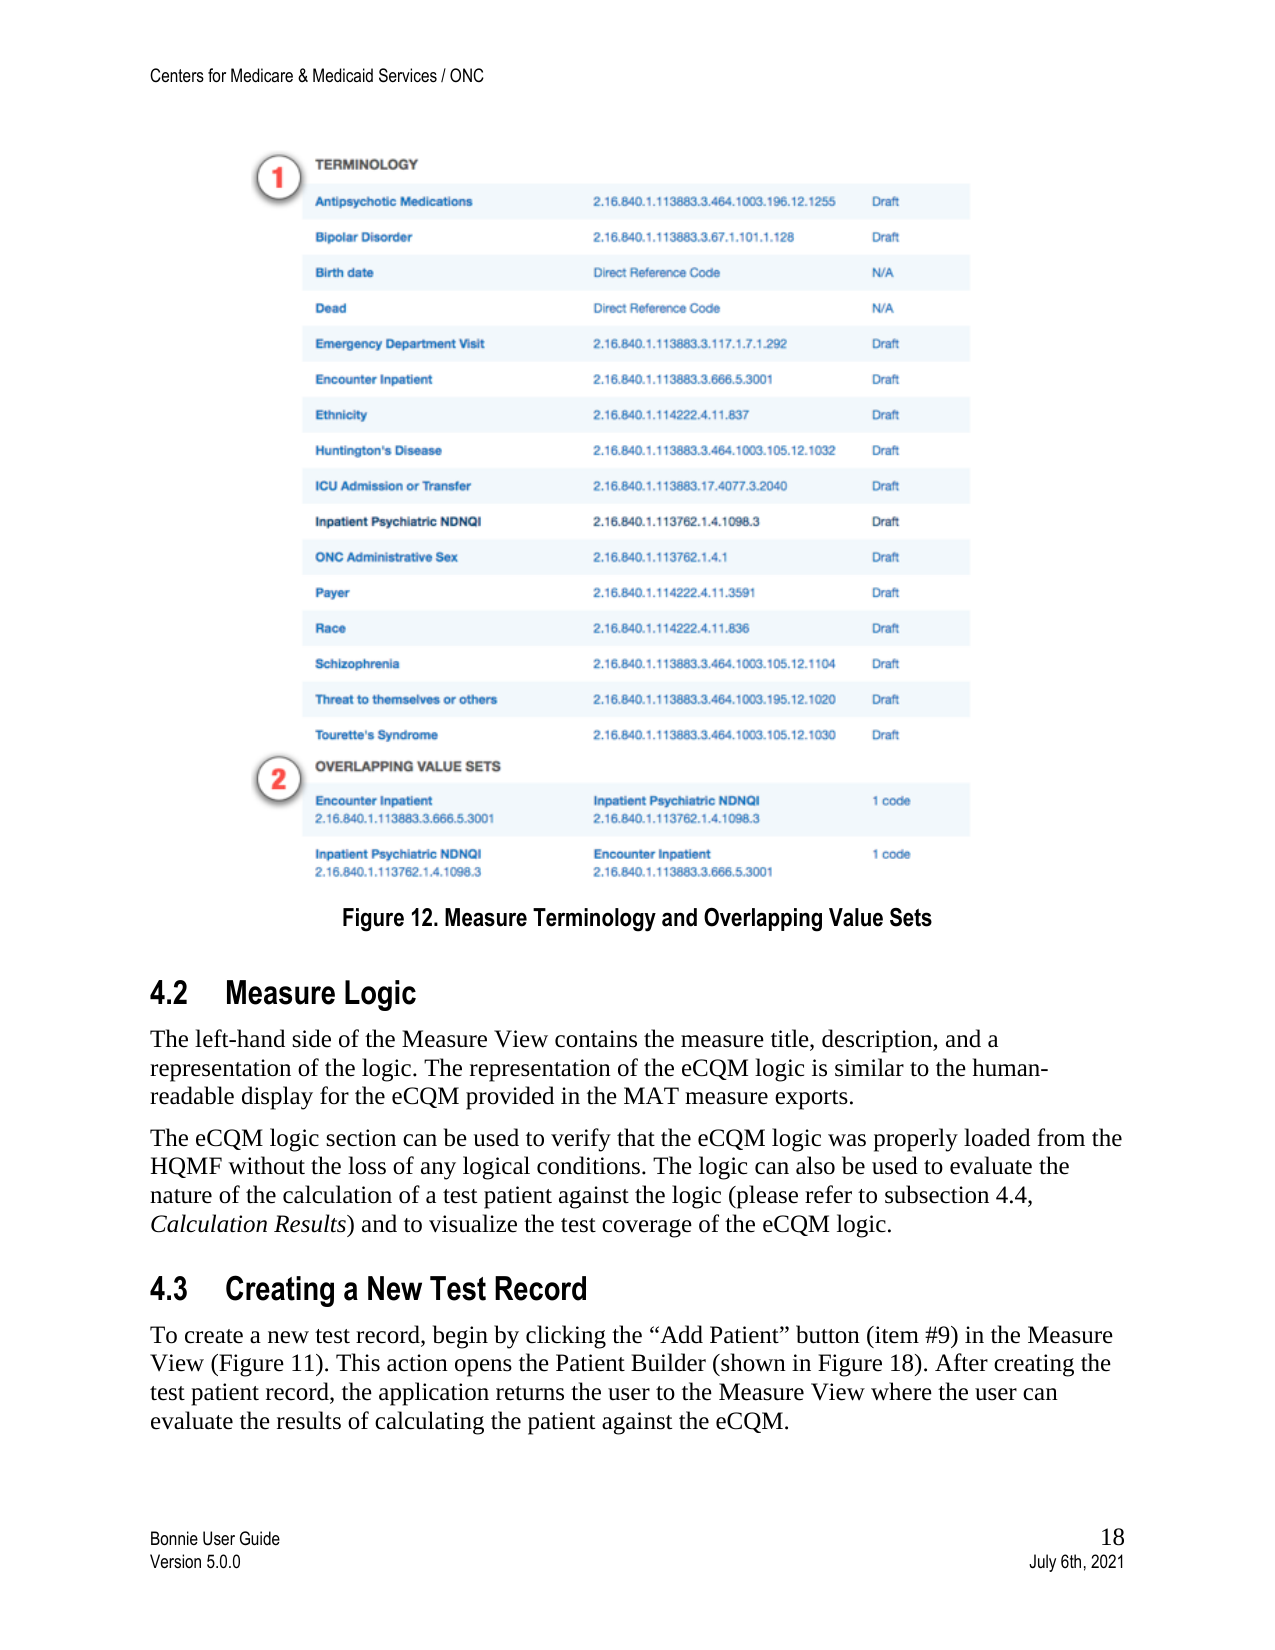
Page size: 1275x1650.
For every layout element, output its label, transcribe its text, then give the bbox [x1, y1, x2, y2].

text To create a new test record, begin by clicking the “Add Patient” button (item #9) in the Measure View (Figure 11). This action opens the Patient Builder (shown in Figure 18). After creating the test patient record, the application returns the user to the Measure View where the user can evaluate the results of calculating the patient against the eCQM. [150, 1320, 1125, 1435]
text The left-hand side of the Measure View contains the measure title, description, and a representation of the logic. The representation of the eCQM logic is similar to the human-readable display for the eCQM provided in the MAT measure exports. [150, 1024, 1125, 1110]
picture [250, 150, 1025, 891]
subtitle Measure Logic [150, 973, 1125, 1011]
subtitle Creating a New Test Record [150, 1269, 1125, 1307]
text Figure 12. Measure Terminology and Overlapping Value Sets [150, 903, 1125, 932]
text The eCQM logic section can be used to verify that the eCQM logic was properly loaded from the HQMF without the loss of any logical conditions. The logic can also be used to evaluate the nature of the calculation of a test patient against the logic (please refer to subsection 4.4, Calculation Results) and to visualize the test coverage of the eCQM logic. [150, 1123, 1125, 1238]
